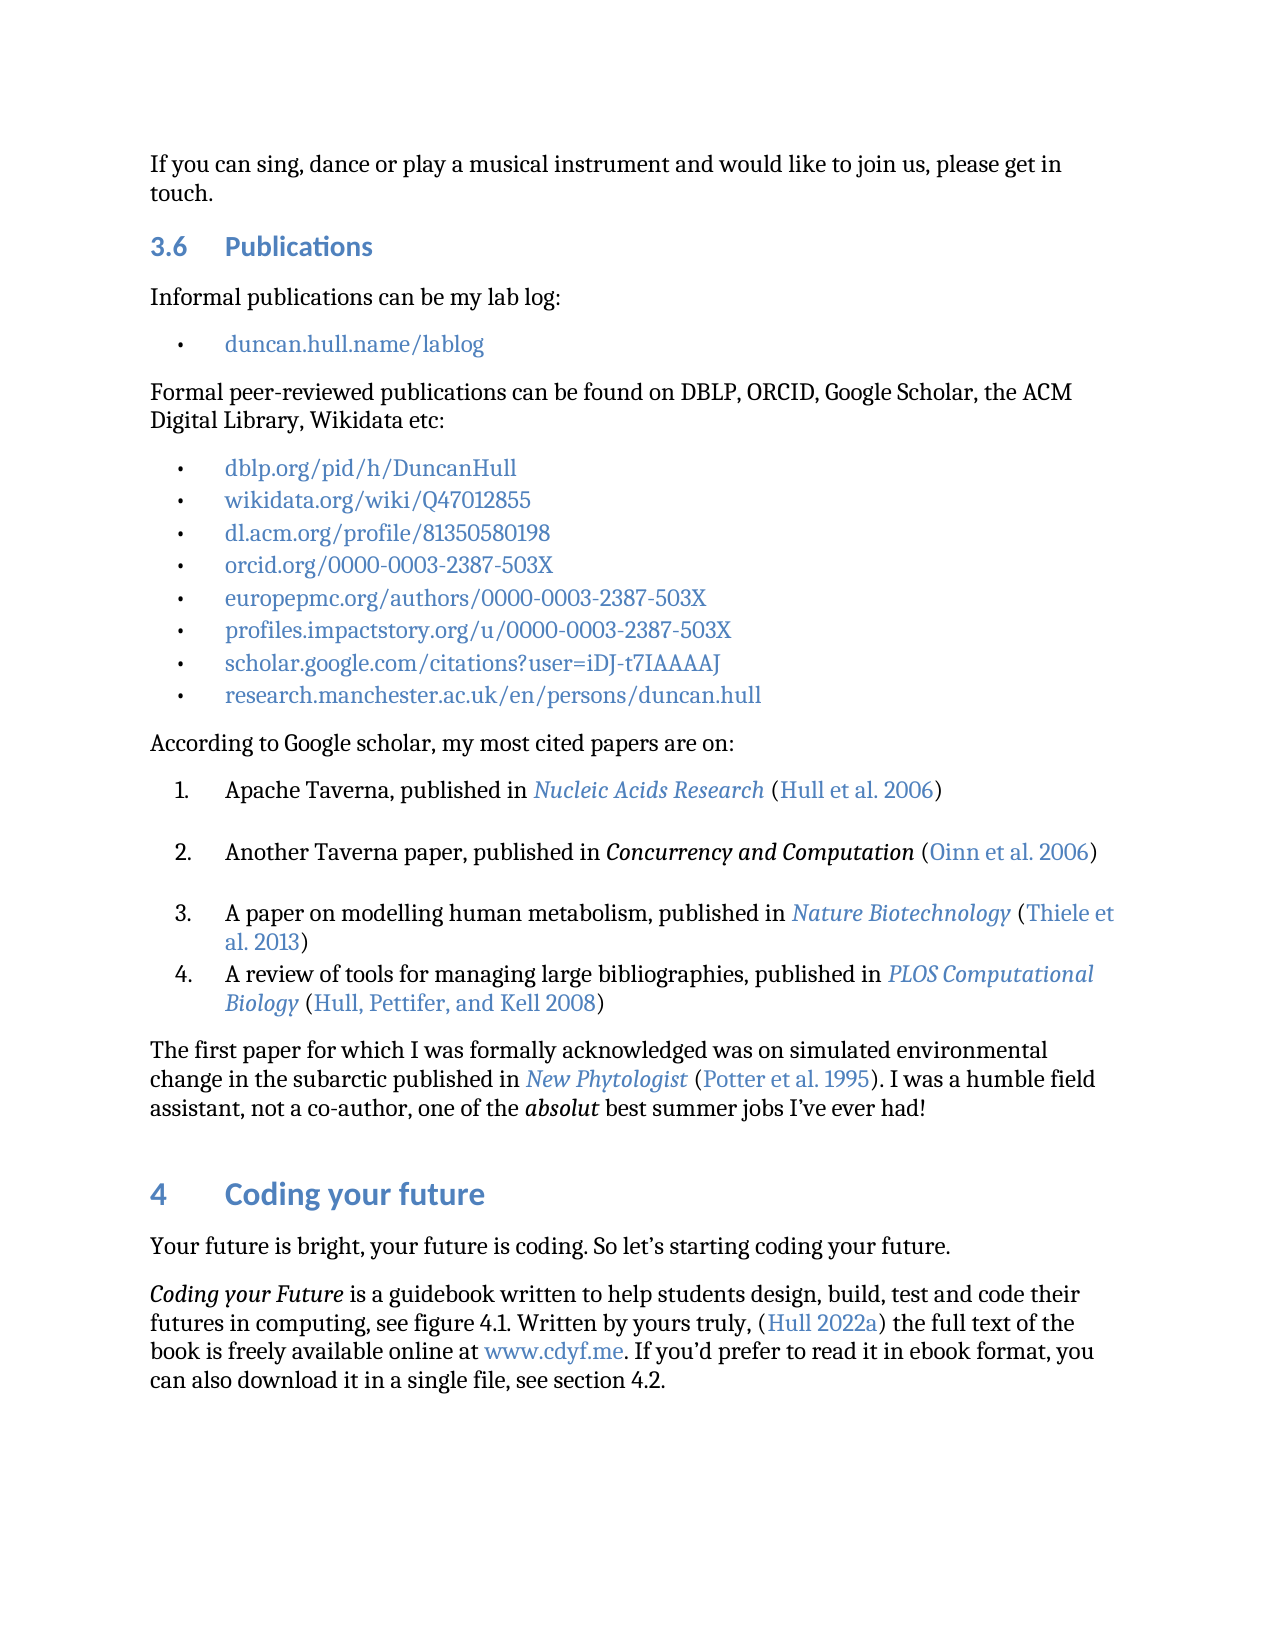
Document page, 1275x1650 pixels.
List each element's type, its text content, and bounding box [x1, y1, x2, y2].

list orcid.org/0000-0003-2387-503X [175, 551, 1125, 580]
list A paper on modelling human metabolism, published in Nature Biotechnology (Thiele et al. 2013) [175, 899, 1125, 956]
text According to Google scholar, my most cited papers are on: [150, 729, 1125, 758]
list profiles.impactstory.org/u/0000-0003-2387-503X [175, 616, 1125, 645]
list dl.acm.org/profile/81350580198 [175, 519, 1125, 548]
list research.manchester.ac.uk/en/persons/duncan.hull [175, 681, 1125, 710]
text The first paper for which I was formally acknowledged was on simulated environmental change in the subarctic published in New Phytologist (Potter et al. 1995). I was a humble field assistant, not a co-author, one of the absolut best summer jobs I’ve ever had! [150, 1036, 1125, 1123]
subtitle 3.6 Publications [150, 228, 1125, 264]
list Apache Taverna, published in Nucleic Acids Research (Hull et al. 2006) [175, 776, 1125, 834]
text If you can sing, dance or play a musical instrument and would like to join us, please get in touch. [150, 150, 1125, 207]
text Formal peer-reviewed publications can be found on DBLP, ORCID, Google Scholar, the ACM Digital Library, Wikidata etc: [150, 378, 1125, 435]
text Your future is bright, your future is coding. So let’s starting coding your future. [150, 1232, 1125, 1261]
list A review of tools for managing large bibliographies, published in PLOS Computational Biology (Hull, Pettifer, and Kell 2008) [175, 960, 1125, 1018]
list Another Taverna paper, published in Concurrency and Computation (Oinn et al. 2006) [175, 838, 1125, 895]
list wikidata.org/wiki/Q47012855 [175, 486, 1125, 515]
list dblp.org/pid/h/DuncanHull [175, 454, 1125, 483]
text Coding your Future is a guidebook written to help students design, build, test and code their futures in computing, see figure 4.1. Written by yours truly, (Hull 2022a) the full text of the book is freely available online at www.cdyf.me. If you’d prefer to read it in ebook format, you can also download it in a single file, see section 4.2. [150, 1280, 1125, 1395]
list europepmc.org/authors/0000-0003-2387-503X [175, 584, 1125, 613]
subtitle 4 Coding your future [150, 1173, 1125, 1213]
list scholar.google.com/citations?user=iDJ-t7IAAAAJ [175, 649, 1125, 678]
text Informal publications can be my lab log: [150, 283, 1125, 311]
list duncan.hull.name/lablog [175, 330, 1125, 359]
